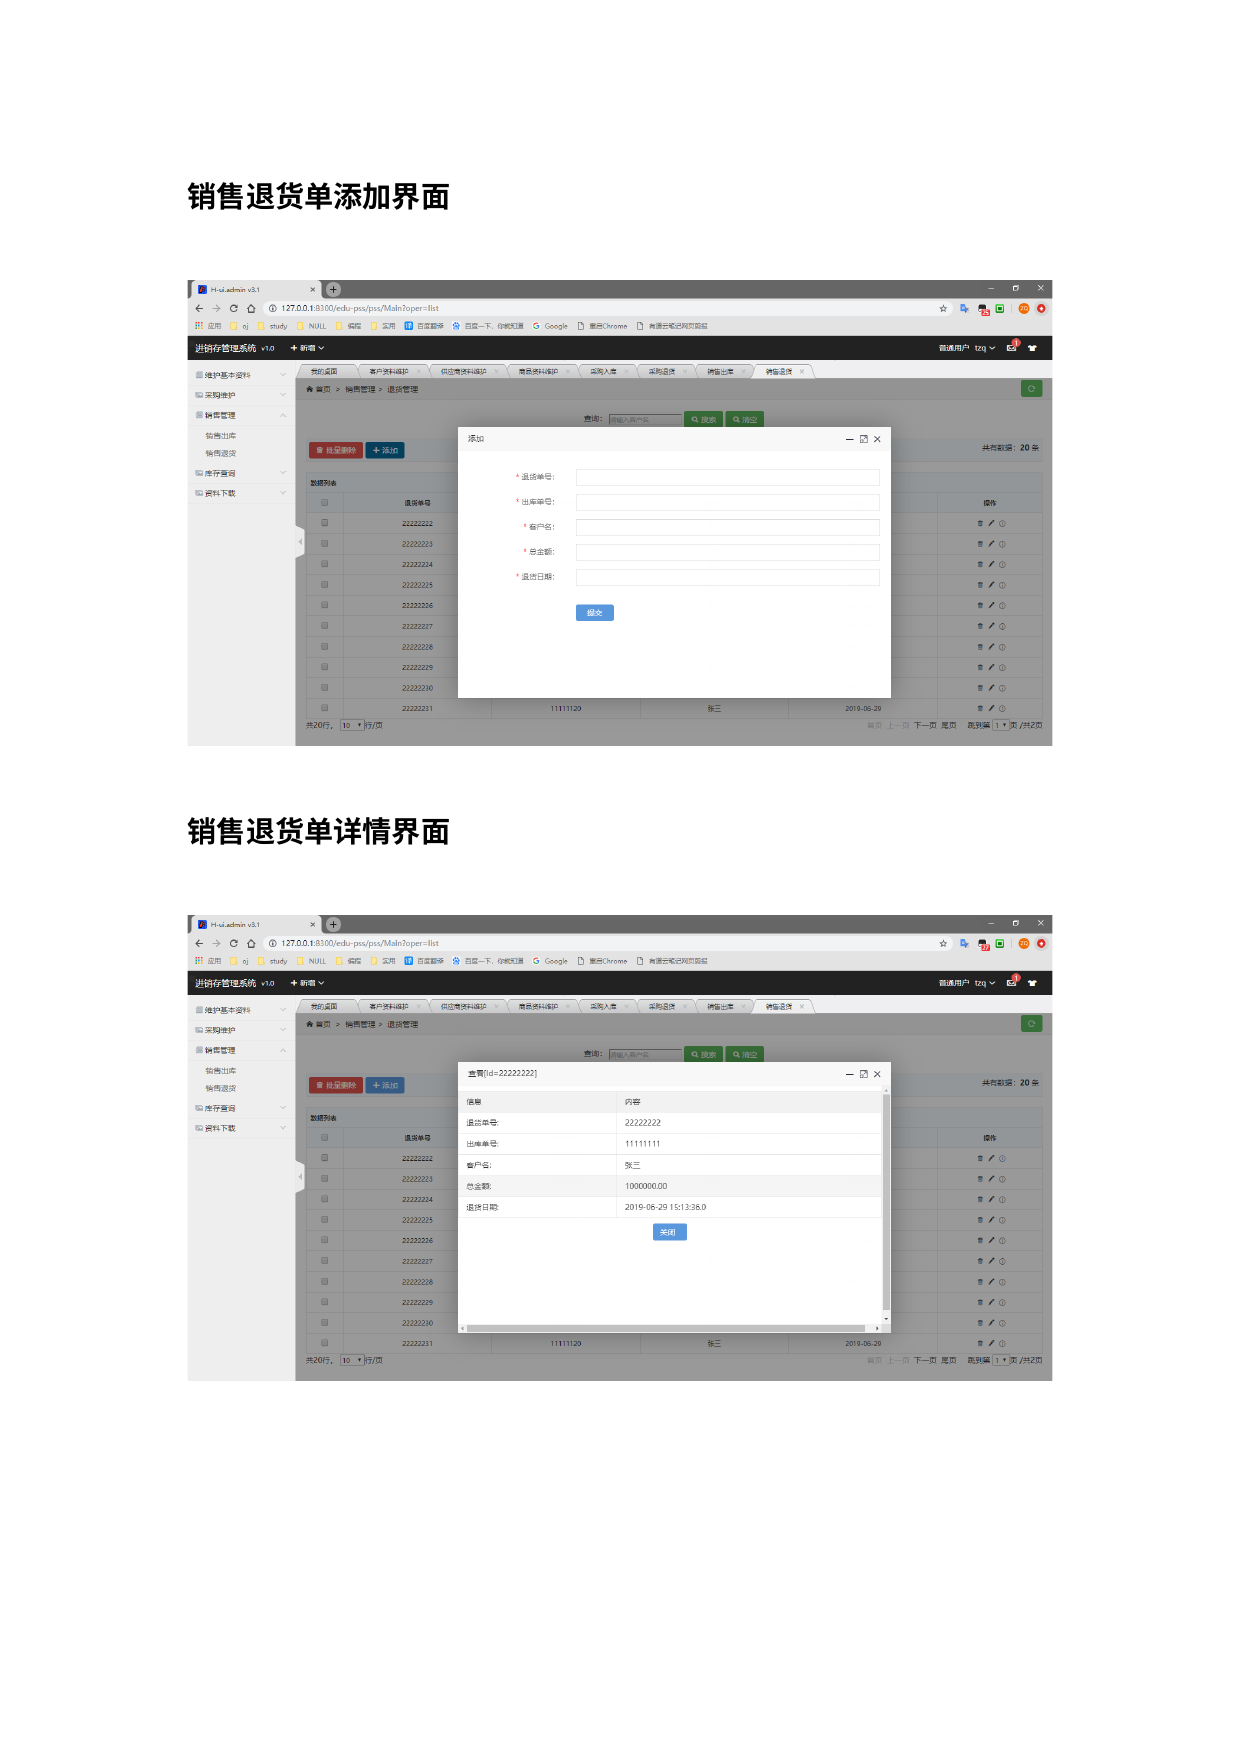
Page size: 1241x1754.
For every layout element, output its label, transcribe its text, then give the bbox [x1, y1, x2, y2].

subtitle 销售退货单添加界面 [187, 162, 1053, 227]
picture [187, 915, 1053, 1381]
subtitle 销售退货单详情界面 [187, 797, 1053, 862]
picture [187, 280, 1053, 746]
